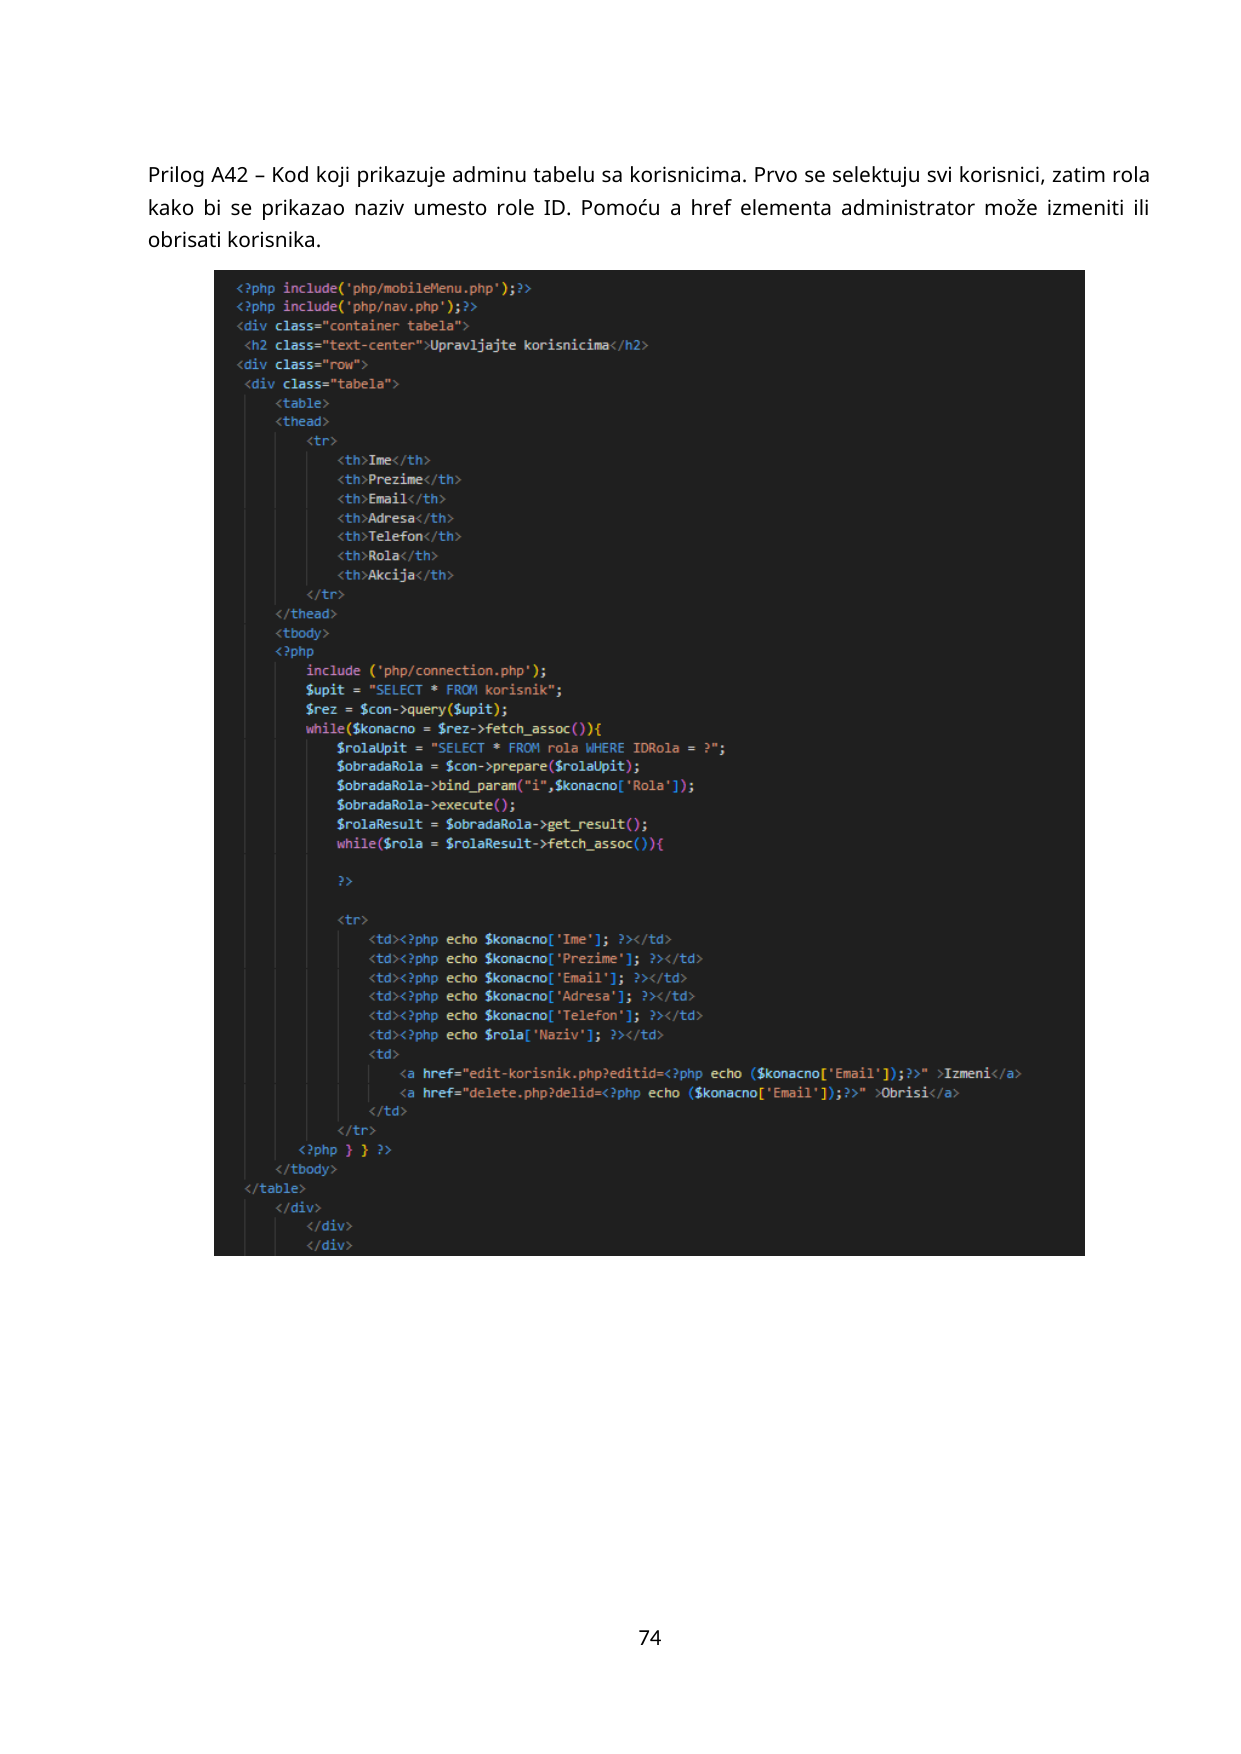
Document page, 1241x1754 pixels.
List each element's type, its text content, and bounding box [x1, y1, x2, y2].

text Prilog A42 – Kod koji prikazuje adminu tabelu sa korisnicima. Prvo se selektuju svi korisnici, zatim rola kako bi se prikazao naziv umesto role ID. Pomoću a href elementa administrator može izmeniti ili obrisati korisnika. [148, 160, 1152, 254]
picture [214, 270, 1085, 1256]
